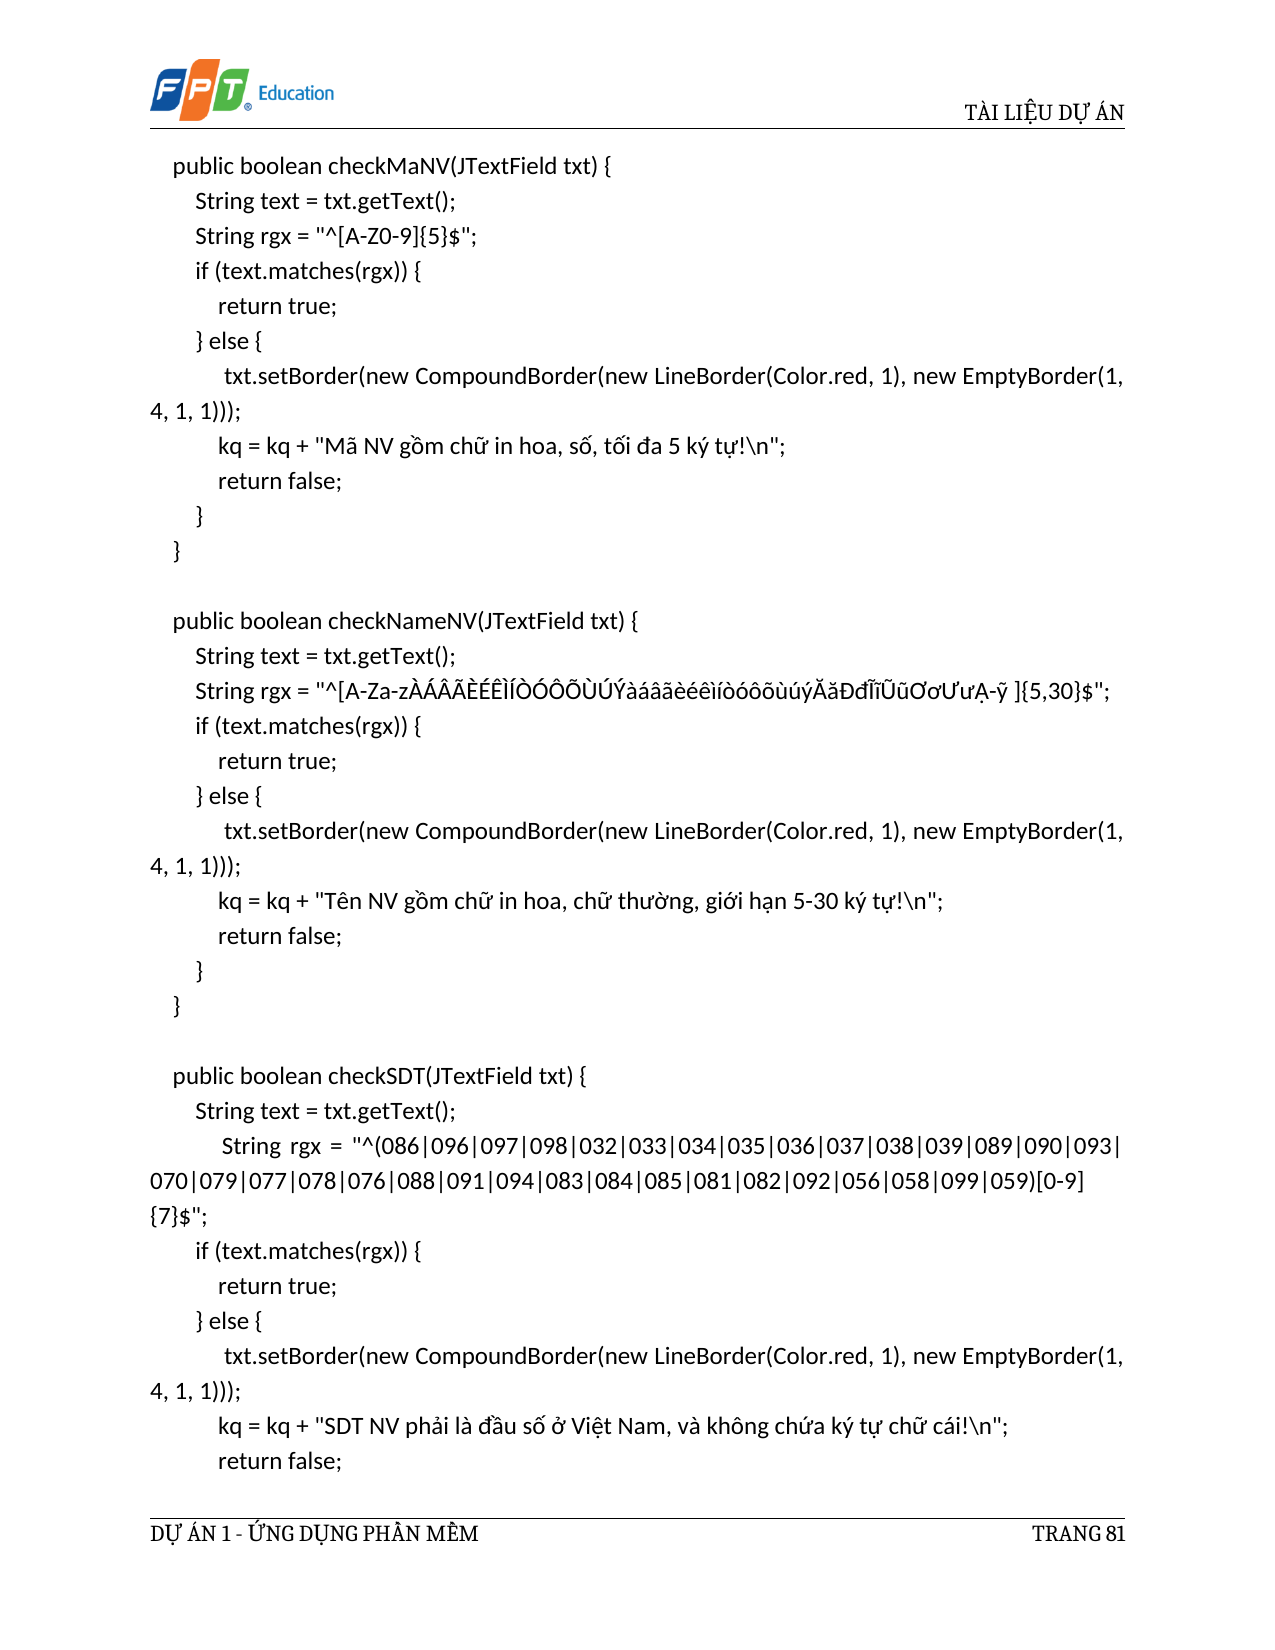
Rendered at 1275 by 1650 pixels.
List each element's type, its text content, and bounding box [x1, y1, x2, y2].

text String rgx = "^(086|096|097|098|032|033|034|035|036|037|038|039|089|090|093|070|079|077|078|076|088|091|094|083|084|085|081|082|092|056|058|099|059)[0-9]{7}$"; [150, 1130, 1125, 1231]
text String rgx = "^[A-Z0-9]{5}$"; [150, 220, 1125, 251]
text } else { [150, 325, 1125, 356]
text String text = txt.getText(); [150, 185, 1125, 216]
text txt.setBorder(new CompoundBorder(new LineBorder(Color.red, 1), new EmptyBorder(1, 4, 1, 1))); [150, 815, 1125, 881]
text String text = txt.getText(); [150, 640, 1125, 671]
picture [150, 59, 336, 121]
text } [150, 990, 1125, 1021]
text return false; [150, 920, 1125, 951]
text kq = kq + "SDT NV phải là đầu số ở Việt Nam, và không chứa ký tự chữ cái!\n"; [150, 1410, 1125, 1441]
text public boolean checkNameNV(JTextField txt) { [150, 605, 1125, 636]
text public boolean checkSDT(JTextField txt) { [150, 1060, 1125, 1091]
text String rgx = "^[A-Za-zÀÁÂÃÈÉÊÌÍÒÓÔÕÙÚÝàáâãèéêìíòóôõùúýĂăĐđĨĩŨũƠơƯưẠ-ỹ ]{5,30}$"; [150, 675, 1125, 706]
text txt.setBorder(new CompoundBorder(new LineBorder(Color.red, 1), new EmptyBorder(1, 4, 1, 1))); [150, 1340, 1125, 1406]
text kq = kq + "Tên NV gồm chữ in hoa, chữ thường, giới hạn 5-30 ký tự!\n"; [150, 885, 1125, 916]
text return true; [150, 290, 1125, 321]
text } [150, 535, 1125, 566]
text return true; [150, 745, 1125, 776]
text return false; [150, 1445, 1125, 1476]
text } else { [150, 1305, 1125, 1336]
text if (text.matches(rgx)) { [150, 1235, 1125, 1266]
text kq = kq + "Mã NV gồm chữ in hoa, số, tối đa 5 ký tự!\n"; [150, 430, 1125, 461]
text public boolean checkMaNV(JTextField txt) { [150, 150, 1125, 181]
text return true; [150, 1270, 1125, 1301]
text } [150, 500, 1125, 531]
text } [150, 955, 1125, 986]
text return false; [150, 465, 1125, 496]
text if (text.matches(rgx)) { [150, 255, 1125, 286]
text txt.setBorder(new CompoundBorder(new LineBorder(Color.red, 1), new EmptyBorder(1, 4, 1, 1))); [150, 360, 1125, 426]
text if (text.matches(rgx)) { [150, 710, 1125, 741]
text String text = txt.getText(); [150, 1095, 1125, 1126]
text } else { [150, 780, 1125, 811]
